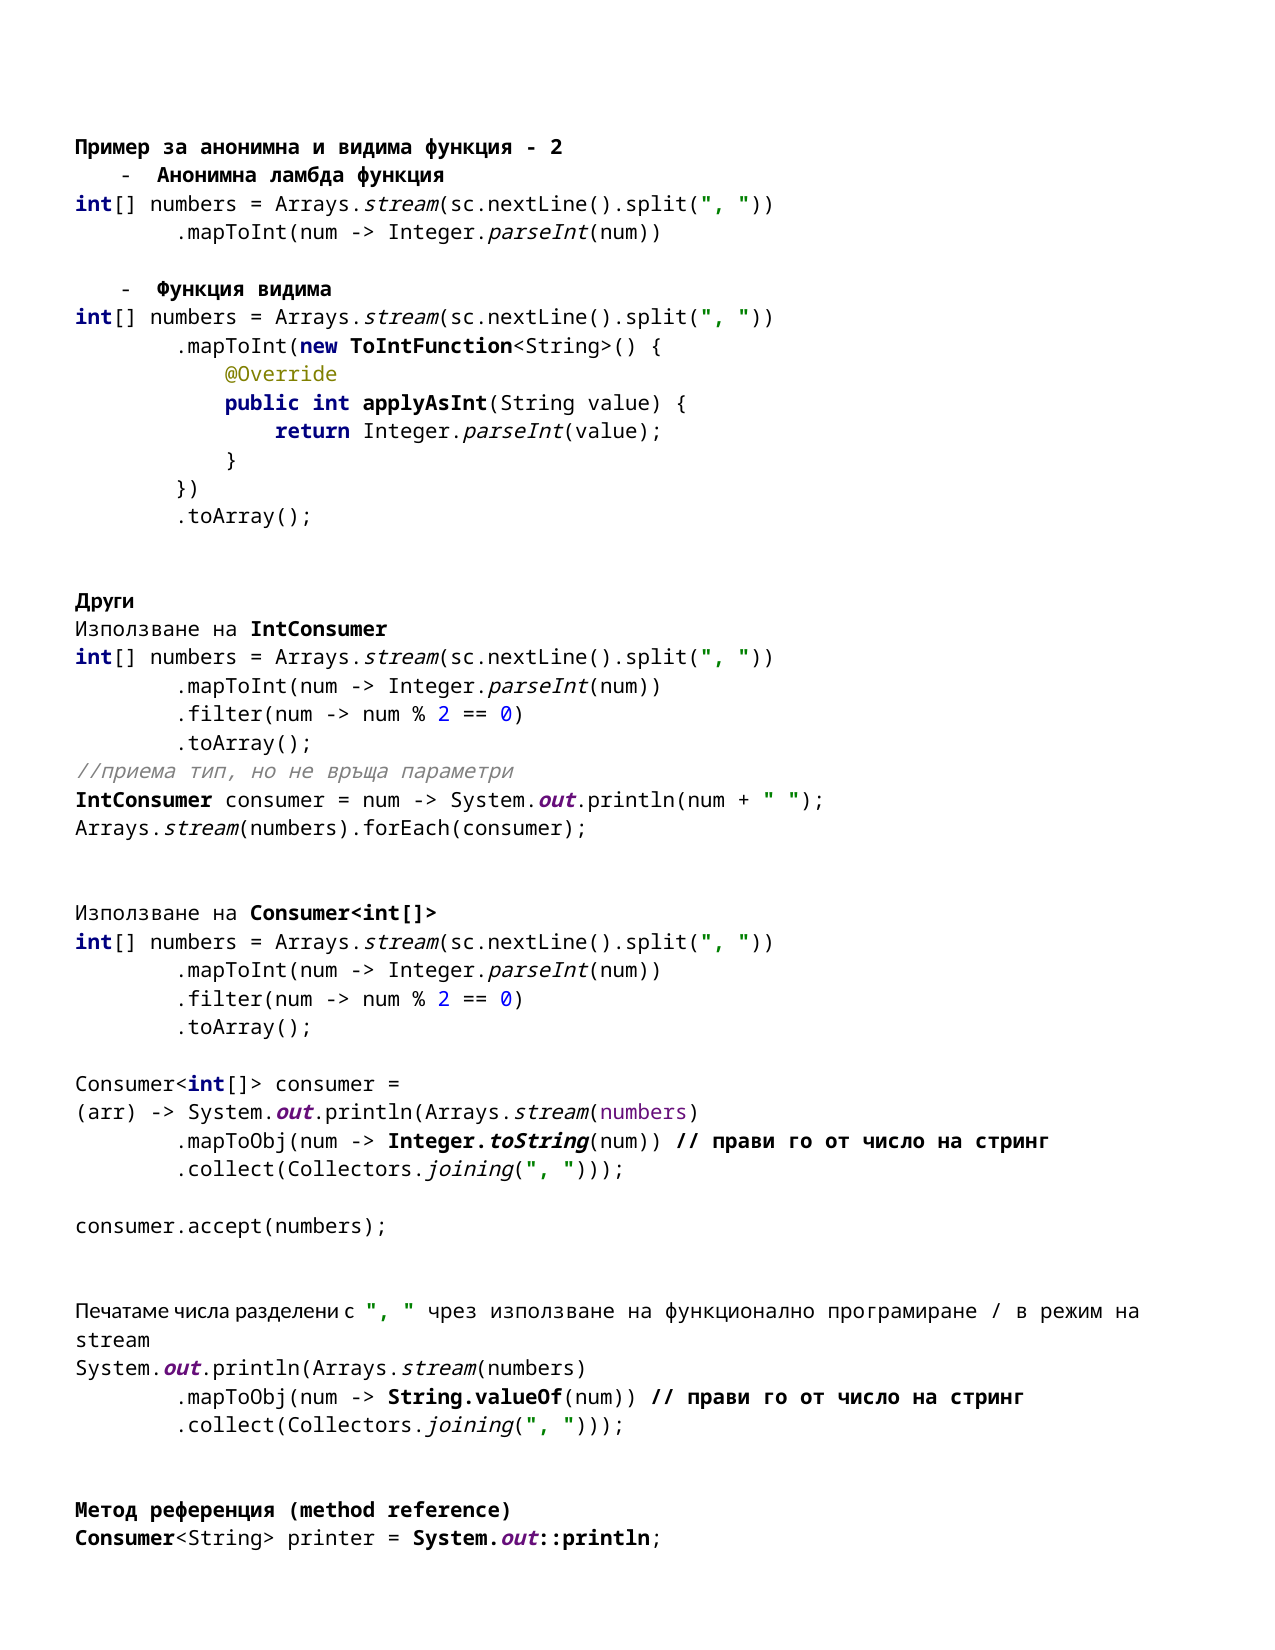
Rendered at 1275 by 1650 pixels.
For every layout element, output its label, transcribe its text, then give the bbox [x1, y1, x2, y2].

text int[] numbers = Arrays.stream(sc.nextLine().split(", ")) .mapToInt(num -> Integer.parseInt(num)) .filter(num -> num % 2 == 0) .toArray(); Consumer<int[]> consumer = [75, 927, 1200, 1097]
text int[] numbers = Arrays.stream(sc.nextLine().split(", ")) .mapToInt(num -> Integer.parseInt(num)) .filter(num -> num % 2 == 0) .toArray(); //приема тип, но не връща параметри IntConsumer consumer = num -> System.out.println(num + " "); Arrays.stream(numbers).forEach(consumer); [75, 642, 1200, 842]
text Пример за анонимна и видима функция - 2 [75, 132, 1200, 160]
text (arr) -> System.out.println(Arrays.stream(numbers) .mapToObj(num -> Integer.toString(num)) // прави го от число на стринг .collect(Collectors.joining(", "))); consumer.accept(numbers); [75, 1097, 1200, 1240]
text Consumer<String> printer = System.out::println; [75, 1523, 1200, 1552]
text Използване на Consumer<int[]> [75, 898, 1200, 927]
text int[] numbers = Arrays.stream(sc.nextLine().split(", ")) .mapToInt(num -> Integer.parseInt(num)) [75, 189, 1200, 246]
list Функция видима [119, 274, 1200, 302]
list Анонимна ламбда функция [119, 160, 1200, 189]
text Други Използване на IntConsumer [75, 586, 1200, 642]
text int[] numbers = Arrays.stream(sc.nextLine().split(", ")) .mapToInt(new ToIntFunction<String>() { @Override public int applyAsInt(String value) { return Integer.parseInt(value); } }) .toArray(); [75, 302, 1200, 530]
text Печатаме числа разделени с ", " чрез използване на функционално програмиране / в режим на stream [75, 1297, 1200, 1353]
text System.out.println(Arrays.stream(numbers) .mapToObj(num -> String.valueOf(num)) // прави го от число на стринг .collect(Collectors.joining(", "))); [75, 1353, 1200, 1439]
text Метод референция (method reference) [75, 1495, 1200, 1523]
